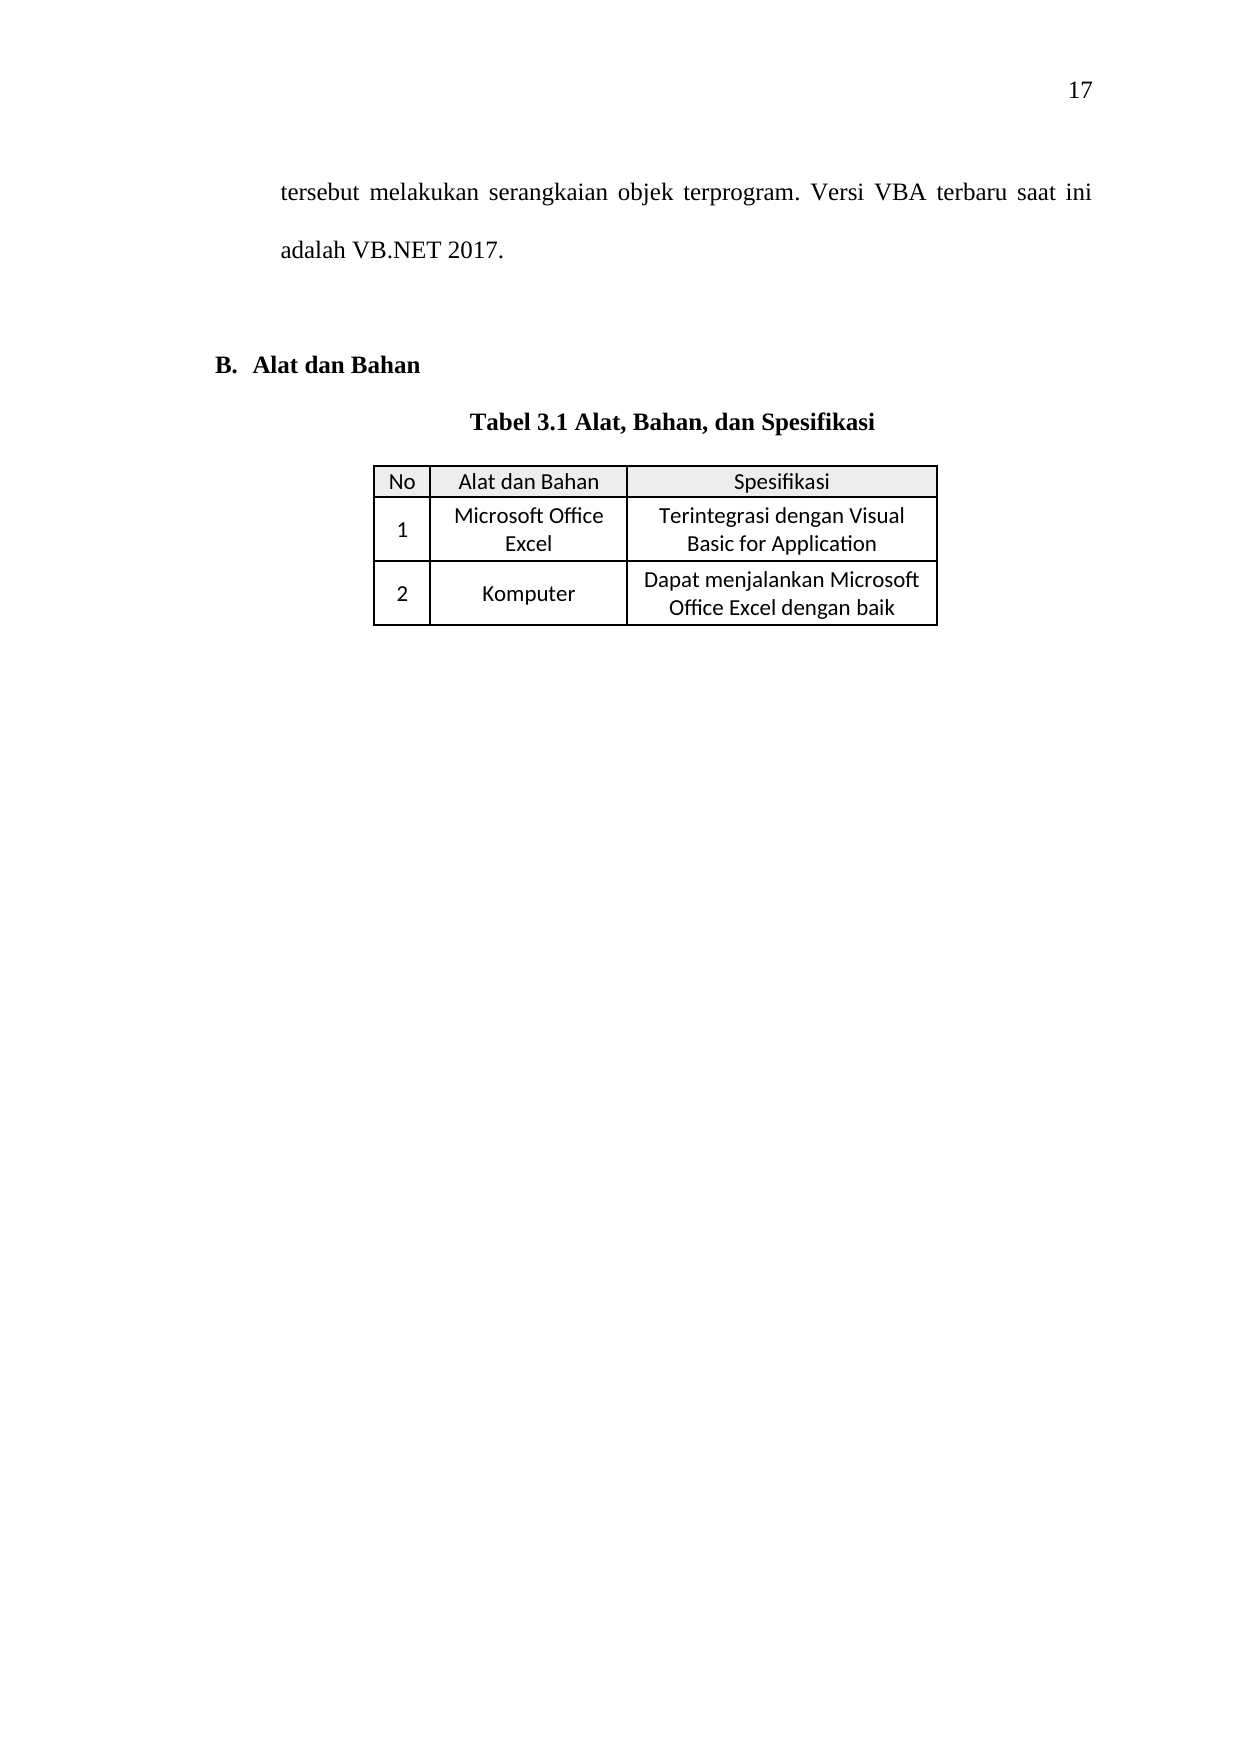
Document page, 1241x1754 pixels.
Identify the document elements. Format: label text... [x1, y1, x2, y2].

table_cell Microsoft Office Excel [431, 498, 626, 560]
table_cell Komputer [431, 562, 626, 624]
table_header No [375, 467, 429, 496]
table_cell 1 [375, 498, 429, 560]
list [280, 177, 1092, 263]
subtitle Alat dan Bahan [215, 350, 1092, 378]
table_cell Terintegrasi dengan Visual Basic for Application [628, 498, 936, 560]
table_header Spesifikasi [628, 467, 936, 496]
table_header Alat dan Bahan [431, 467, 626, 496]
table_cell 2 [375, 562, 429, 624]
table_cell Dapat menjalankan Microsoft Office Excel dengan baik [628, 562, 936, 624]
text Tabel 3.1 Alat, Bahan, dan Spesifikasi [252, 407, 1092, 436]
